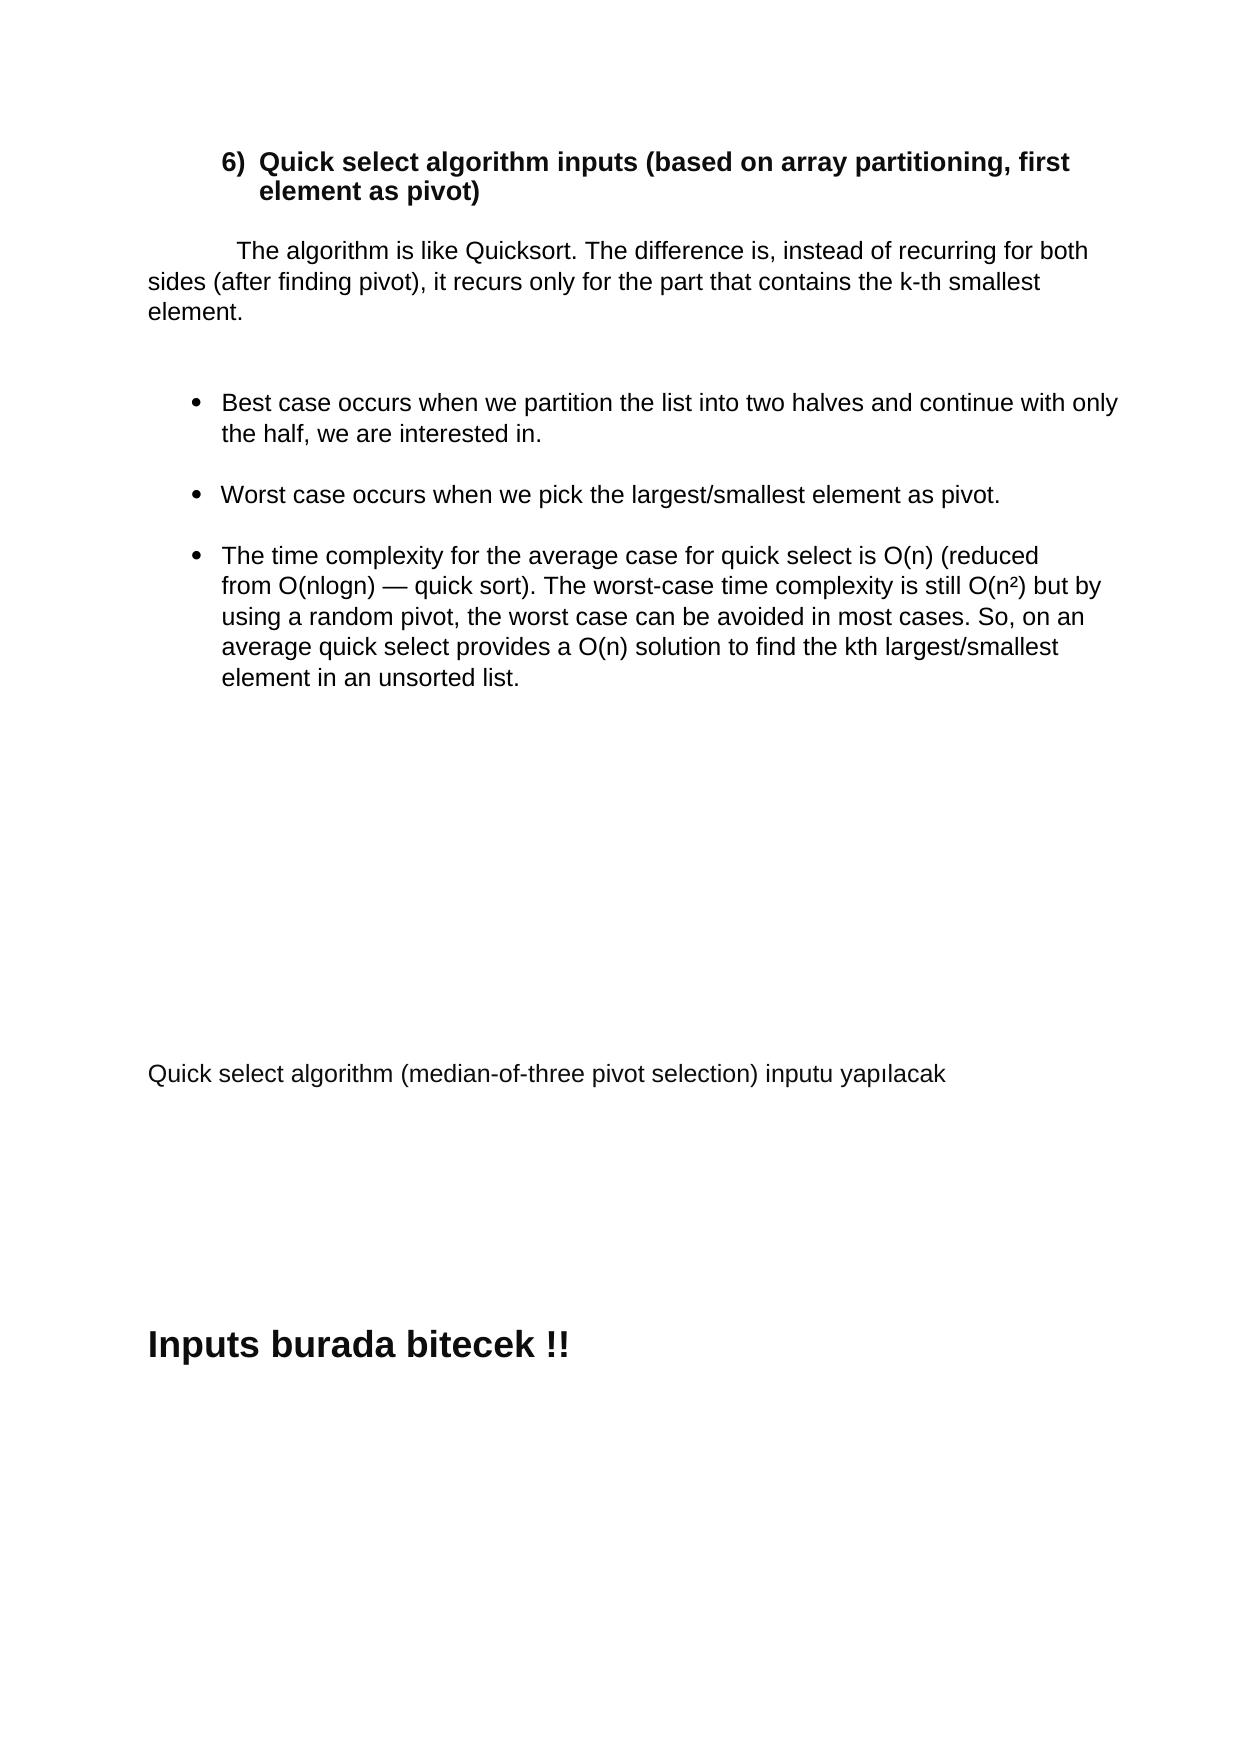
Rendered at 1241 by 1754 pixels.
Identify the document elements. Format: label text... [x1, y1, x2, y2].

list The algorithm is like Quicksort. The difference is, instead of recurring for both sides (after finding pivot), it recurs only for the part that contains the k-th smallest element. [148, 236, 1122, 326]
list The time complexity for the average case for quick select is O(n) (reduced from O(nlogn) — quick sort). The worst-case time complexity is still O(n²) but by using a random pivot, the worst case can be avoided in most cases. So, on an average quick select provides a O(n) solution to find the kth largest/smallest element in an unsorted list. [192, 541, 1122, 691]
text Inputs burada bitecek !! [148, 1334, 1122, 1364]
text Quick select algorithm (median-of-three pivot selection) inputu yapılacak [148, 1059, 1122, 1089]
list Best case occurs when we partition the list into two halves and continue with only the half, we are interested in. [192, 388, 1122, 448]
list Quick select algorithm inputs (based on array partitioning, first element as pivot) [221, 148, 1122, 206]
list Worst case occurs when we pick the largest/smallest element as pivot. [192, 480, 1122, 509]
